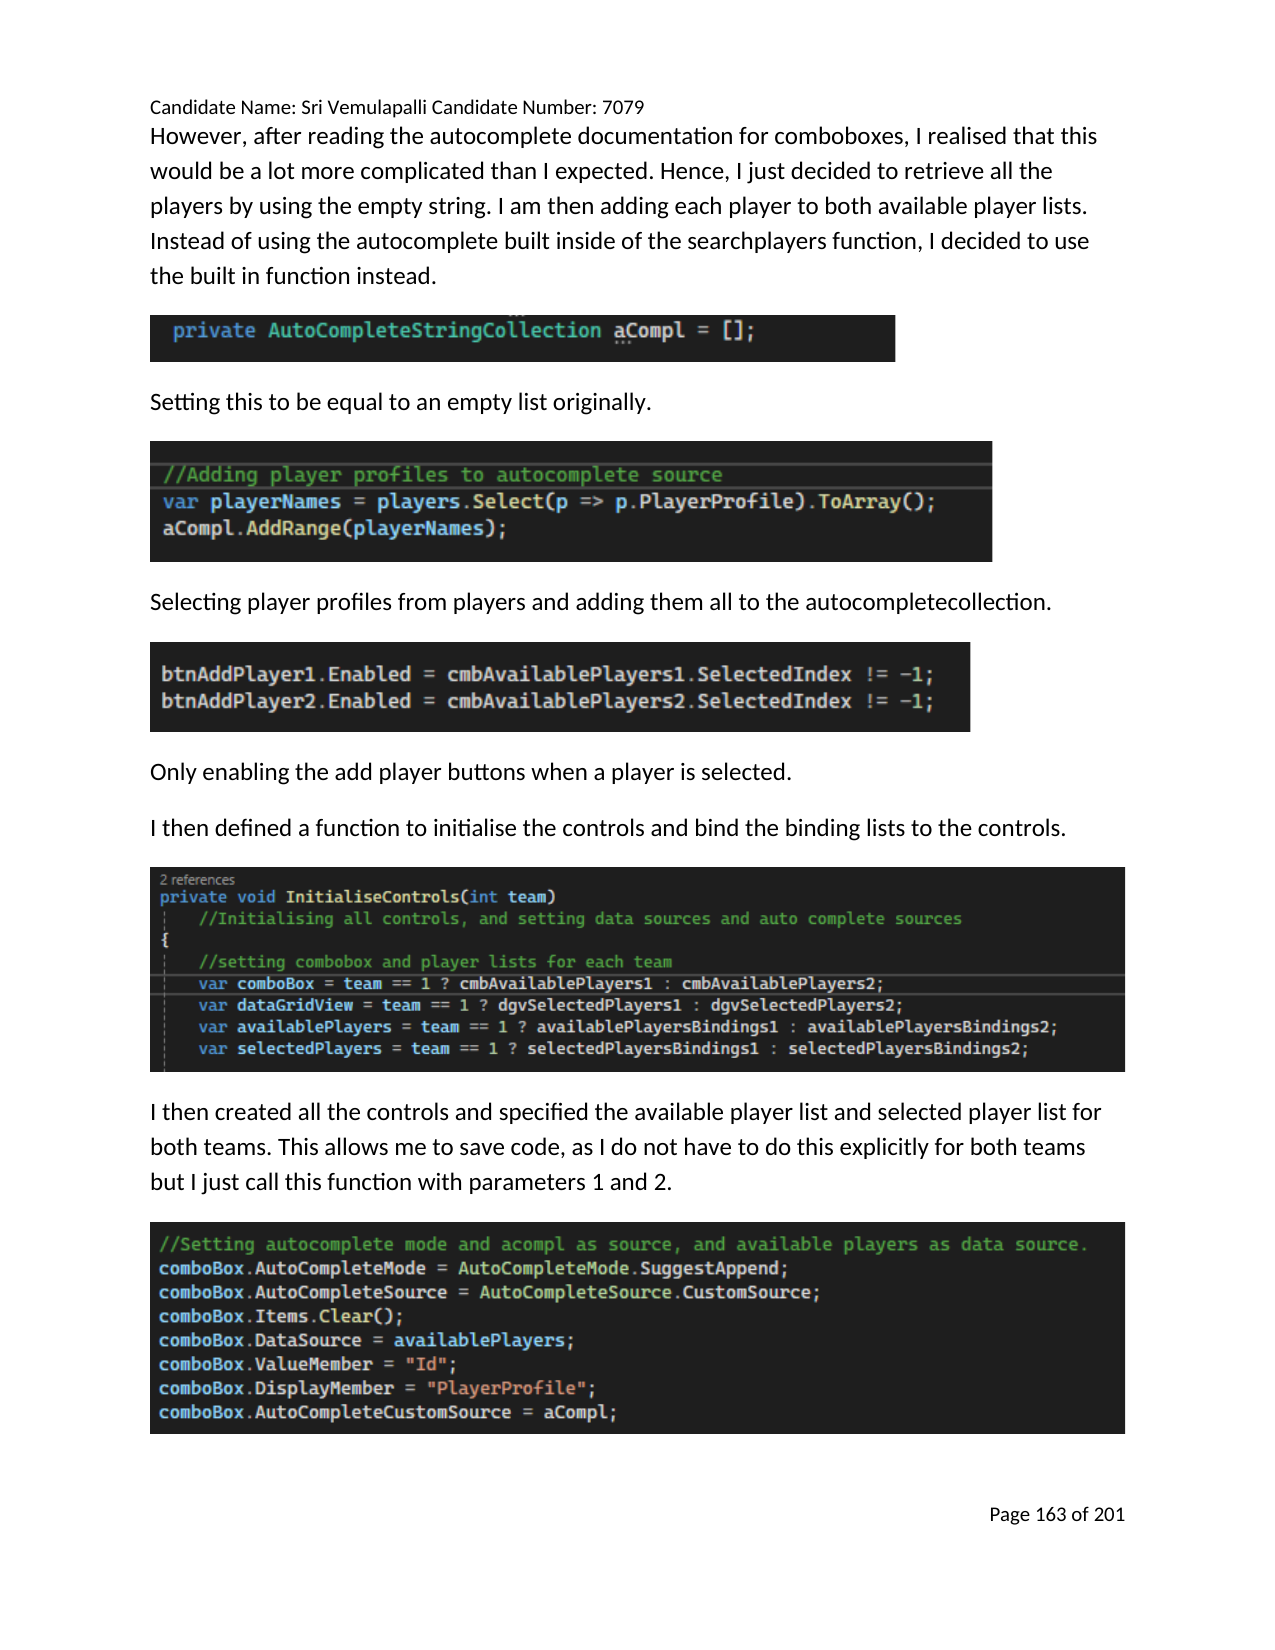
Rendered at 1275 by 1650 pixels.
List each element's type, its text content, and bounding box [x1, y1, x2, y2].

picture [150, 867, 1125, 1072]
picture [150, 441, 993, 562]
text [150, 120, 1125, 291]
text I then defined a function to initialise the controls and bind the binding lists to the controls. [150, 812, 1125, 842]
picture [150, 315, 896, 362]
text Only enabling the add player buttons when a player is selected. [150, 756, 1125, 786]
picture [150, 642, 971, 732]
picture [150, 1222, 1125, 1434]
text Setting this to be equal to an empty list originally. [150, 386, 1125, 416]
text Selecting player profiles from players and adding them all to the autocompletecollection. [150, 586, 1125, 617]
text I then created all the controls and specified the available player list and selected player list for both teams. This allows me to save code, as I do not have to do this explicitly for both teams but I just call this function with parameters 1 and 2. [150, 1096, 1125, 1197]
